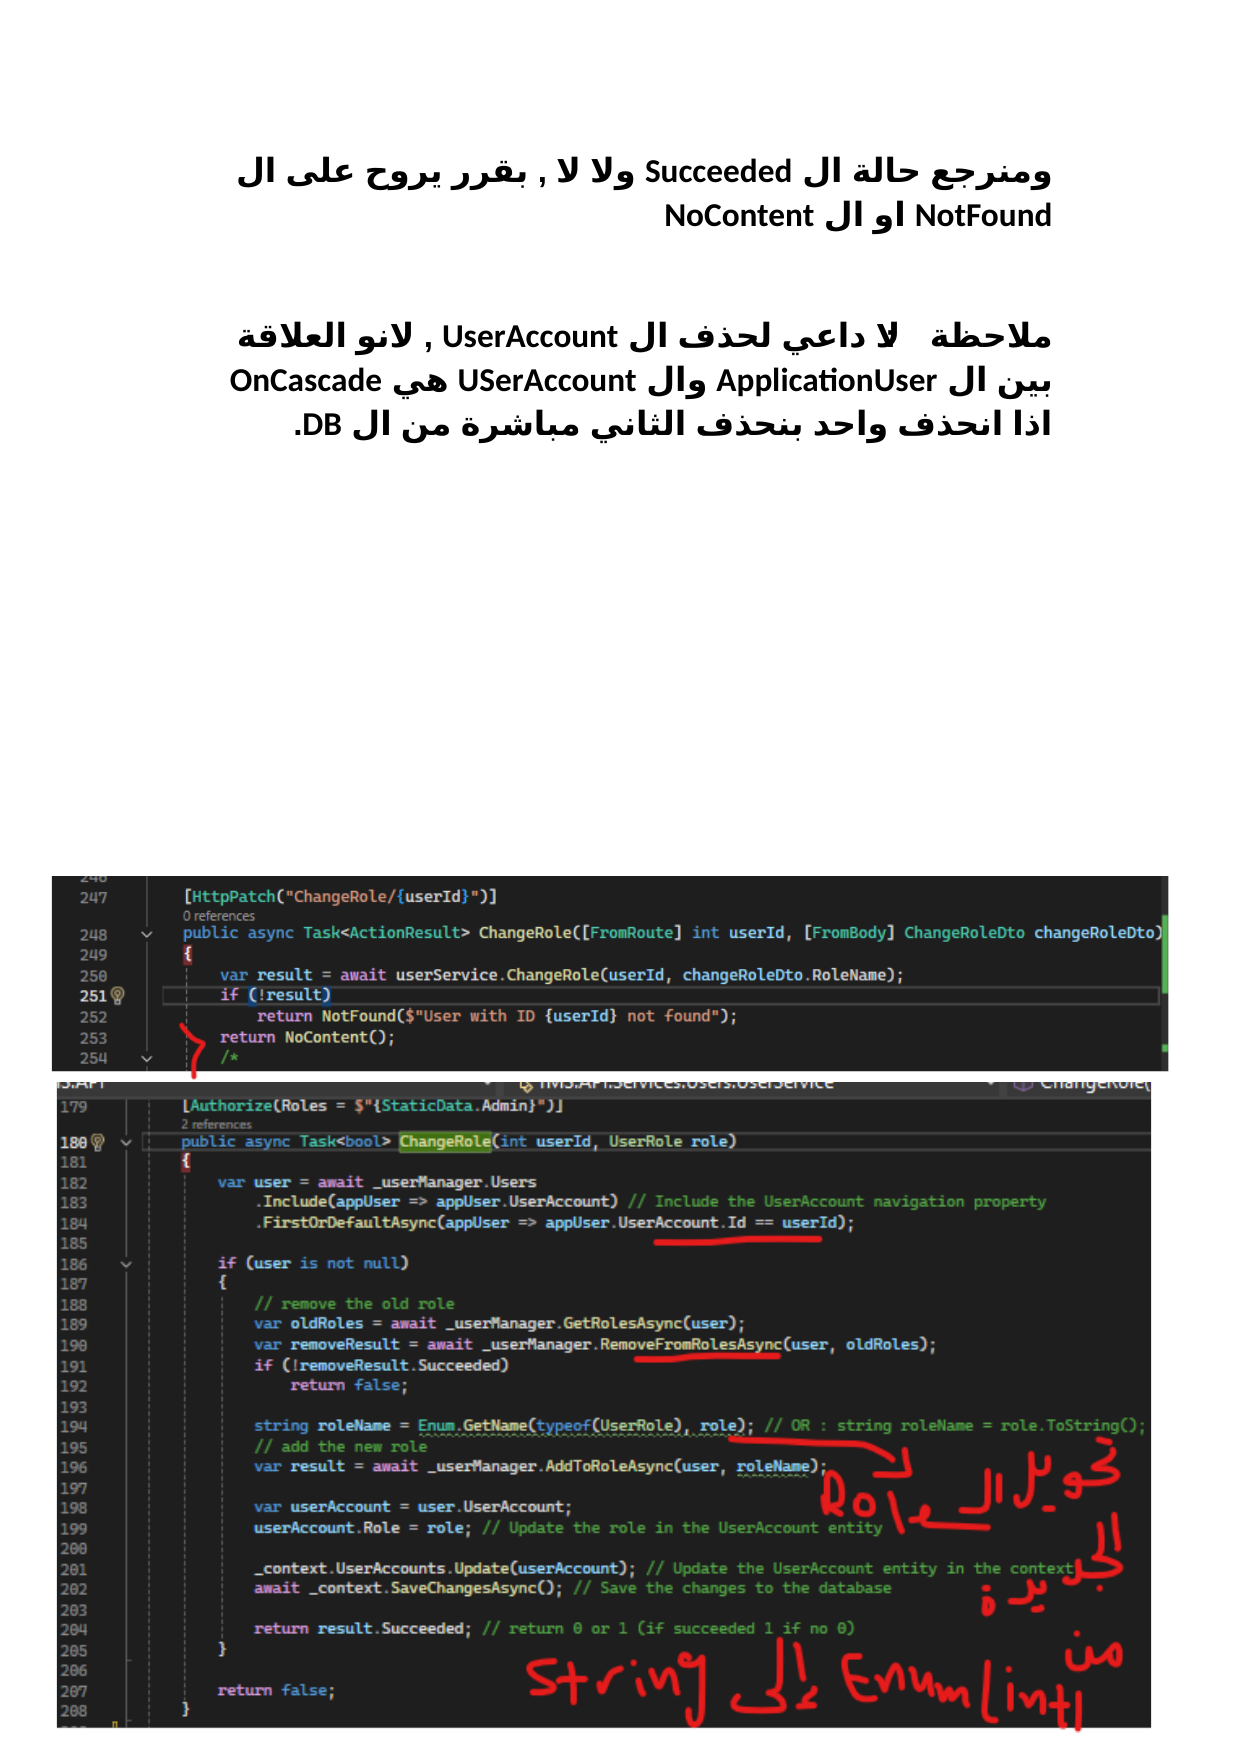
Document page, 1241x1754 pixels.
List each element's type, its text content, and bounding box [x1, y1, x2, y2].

picture [56, 1082, 1152, 1733]
text ملاحظة : لا داعي لحذف ال UserAccount , لانو العلاقة بين ال ApplicationUser وال USerAccount هي OnCascade اذا انحذف واحد بنحذف الثاني مباشرة من ال DB. [187, 315, 1053, 443]
picture [51, 876, 1169, 1080]
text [187, 150, 1053, 235]
